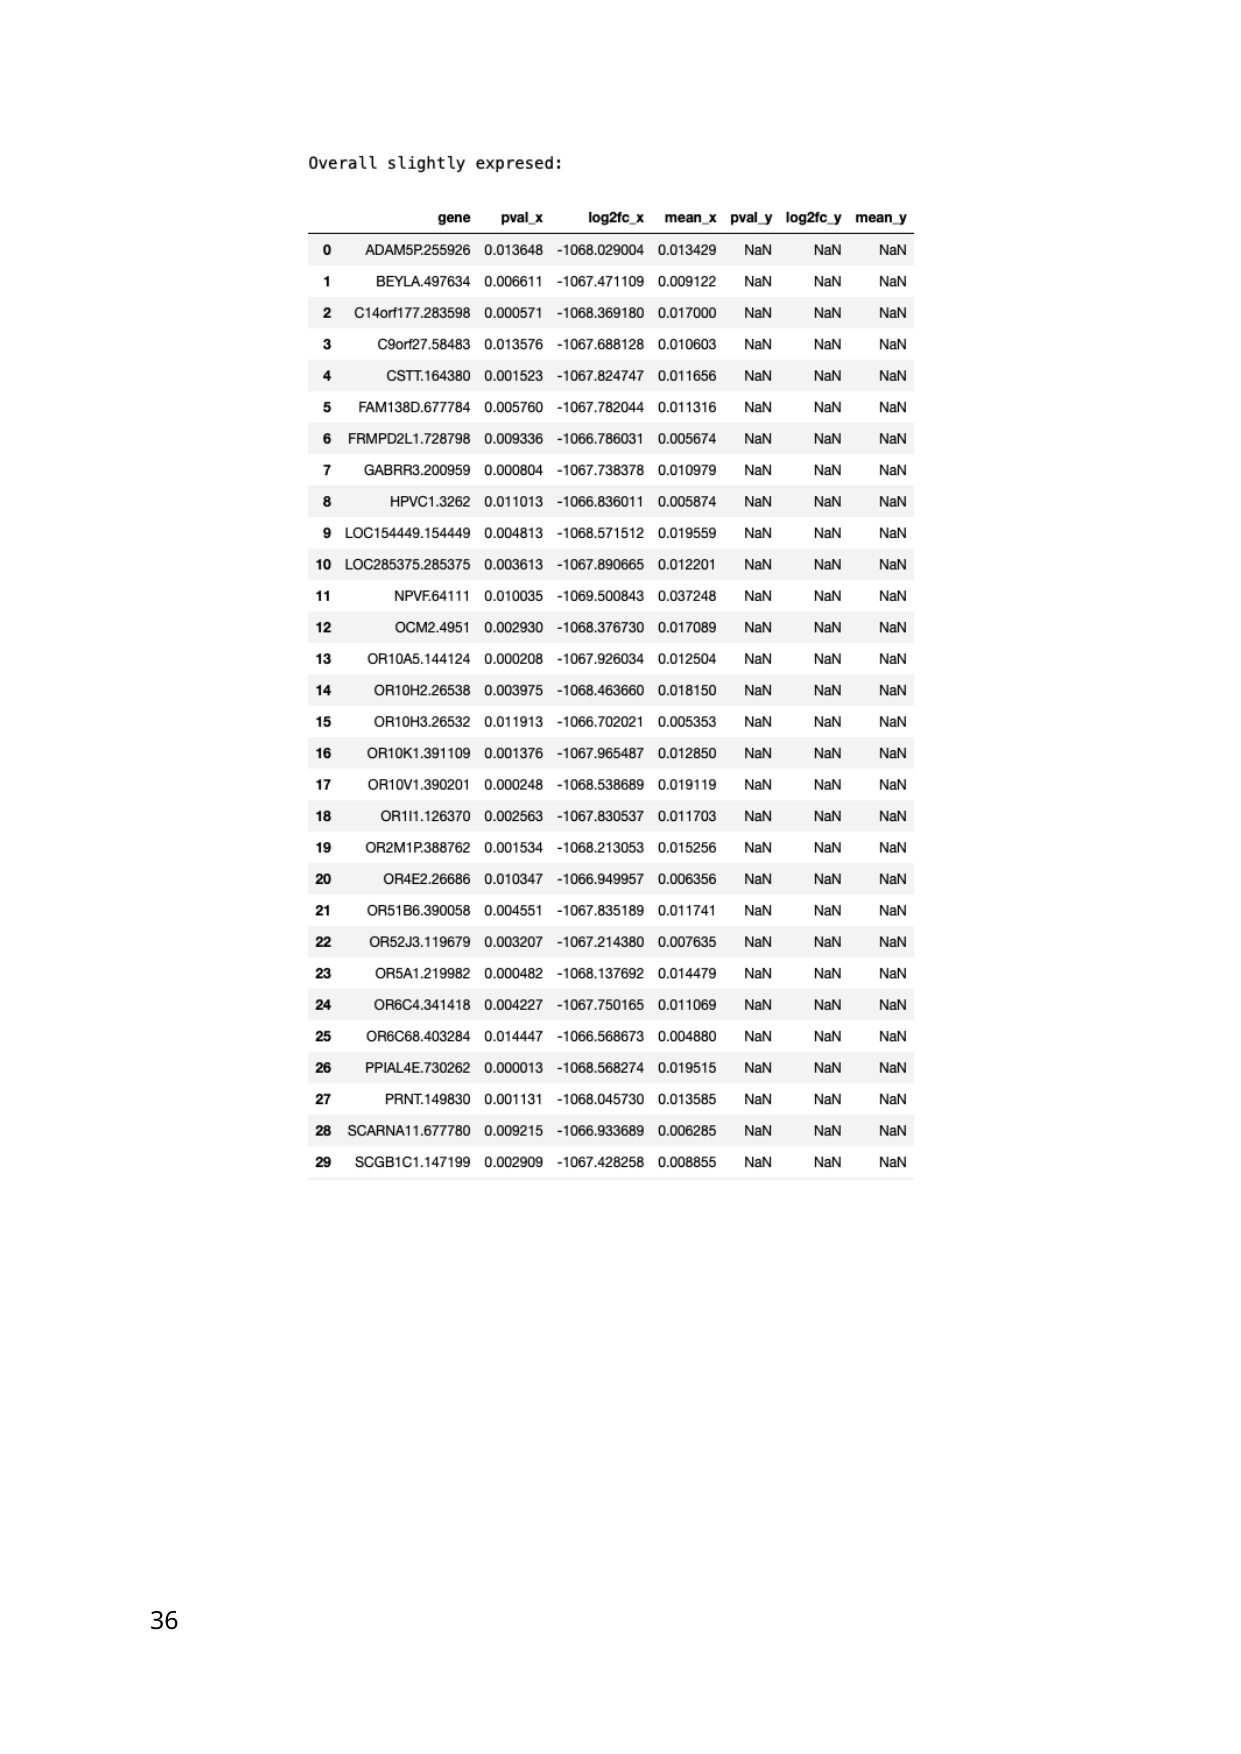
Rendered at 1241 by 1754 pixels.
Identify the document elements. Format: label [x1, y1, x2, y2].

picture [300, 150, 940, 1180]
